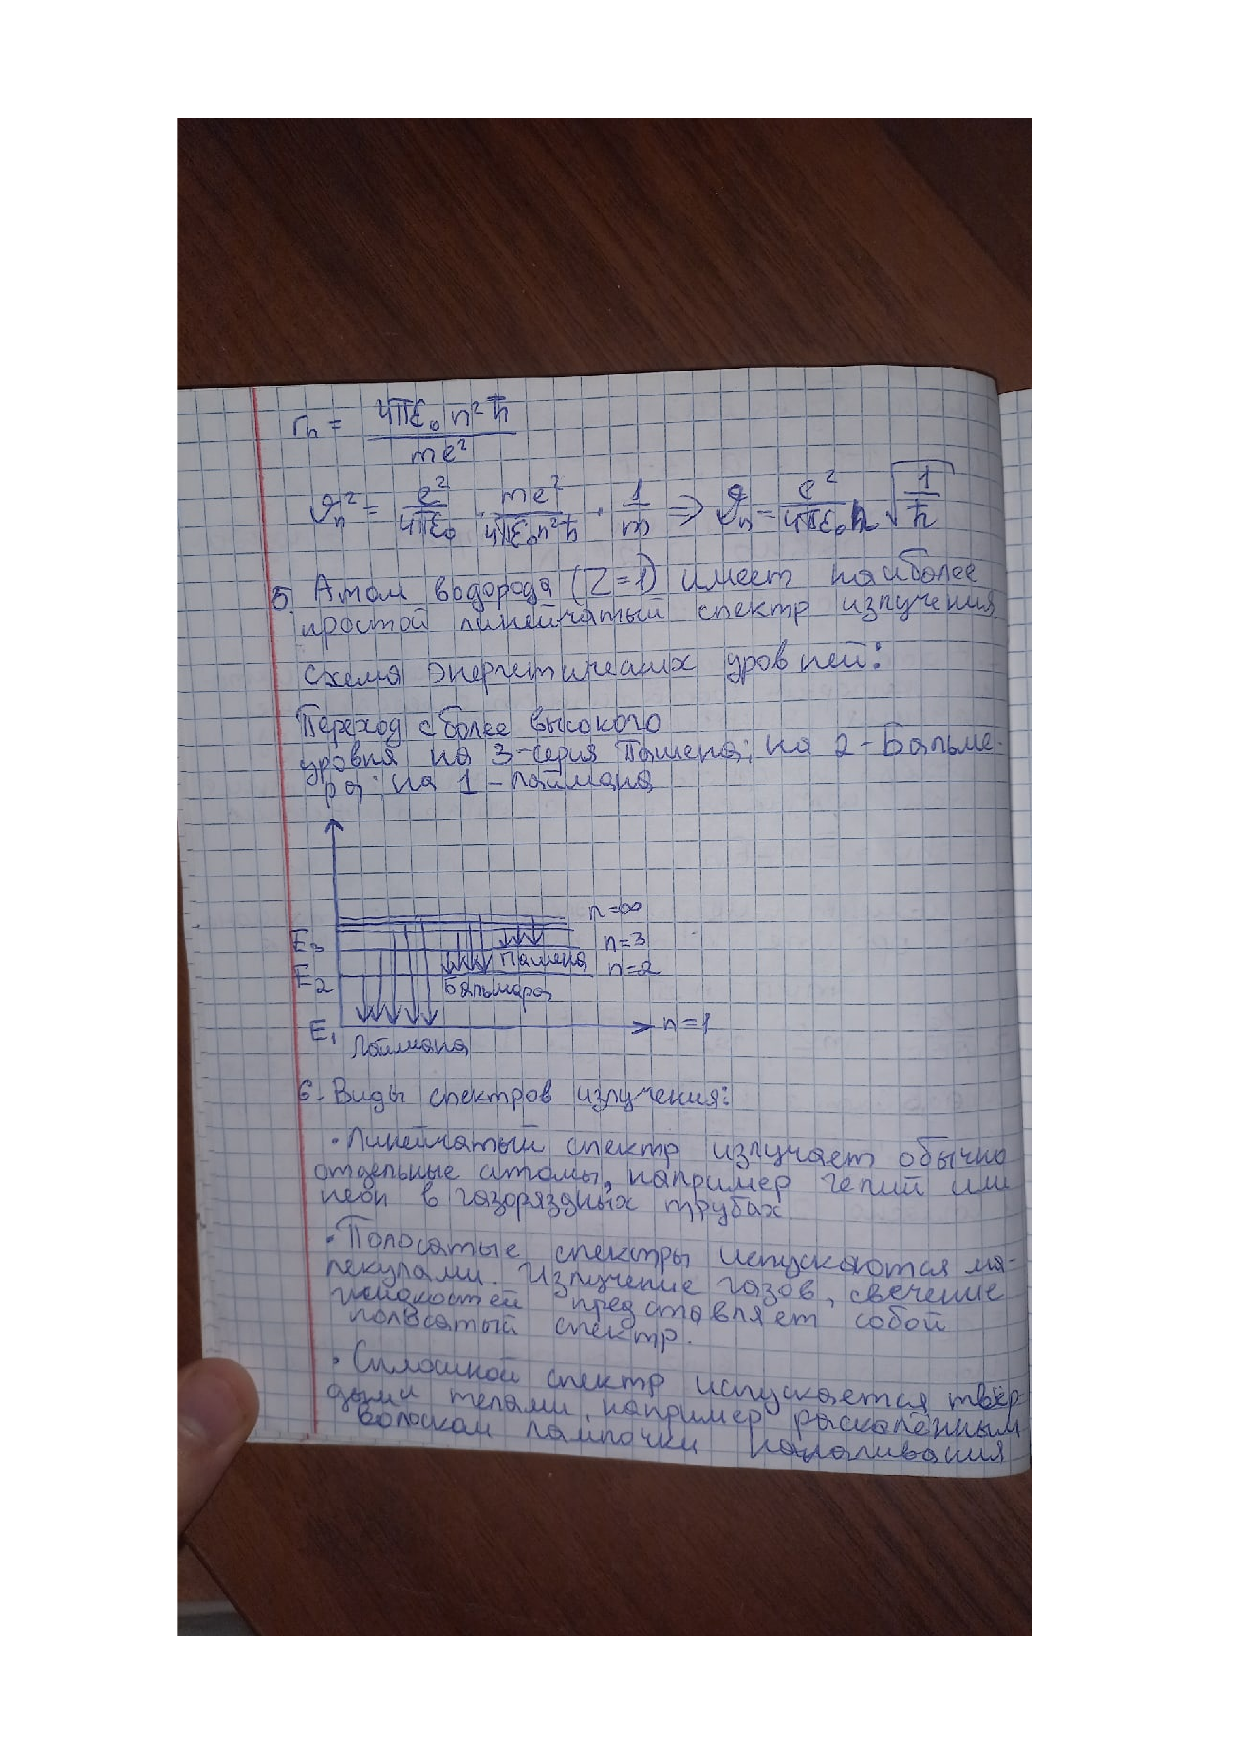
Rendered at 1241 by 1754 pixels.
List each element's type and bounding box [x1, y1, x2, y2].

picture [177, 118, 1032, 1636]
